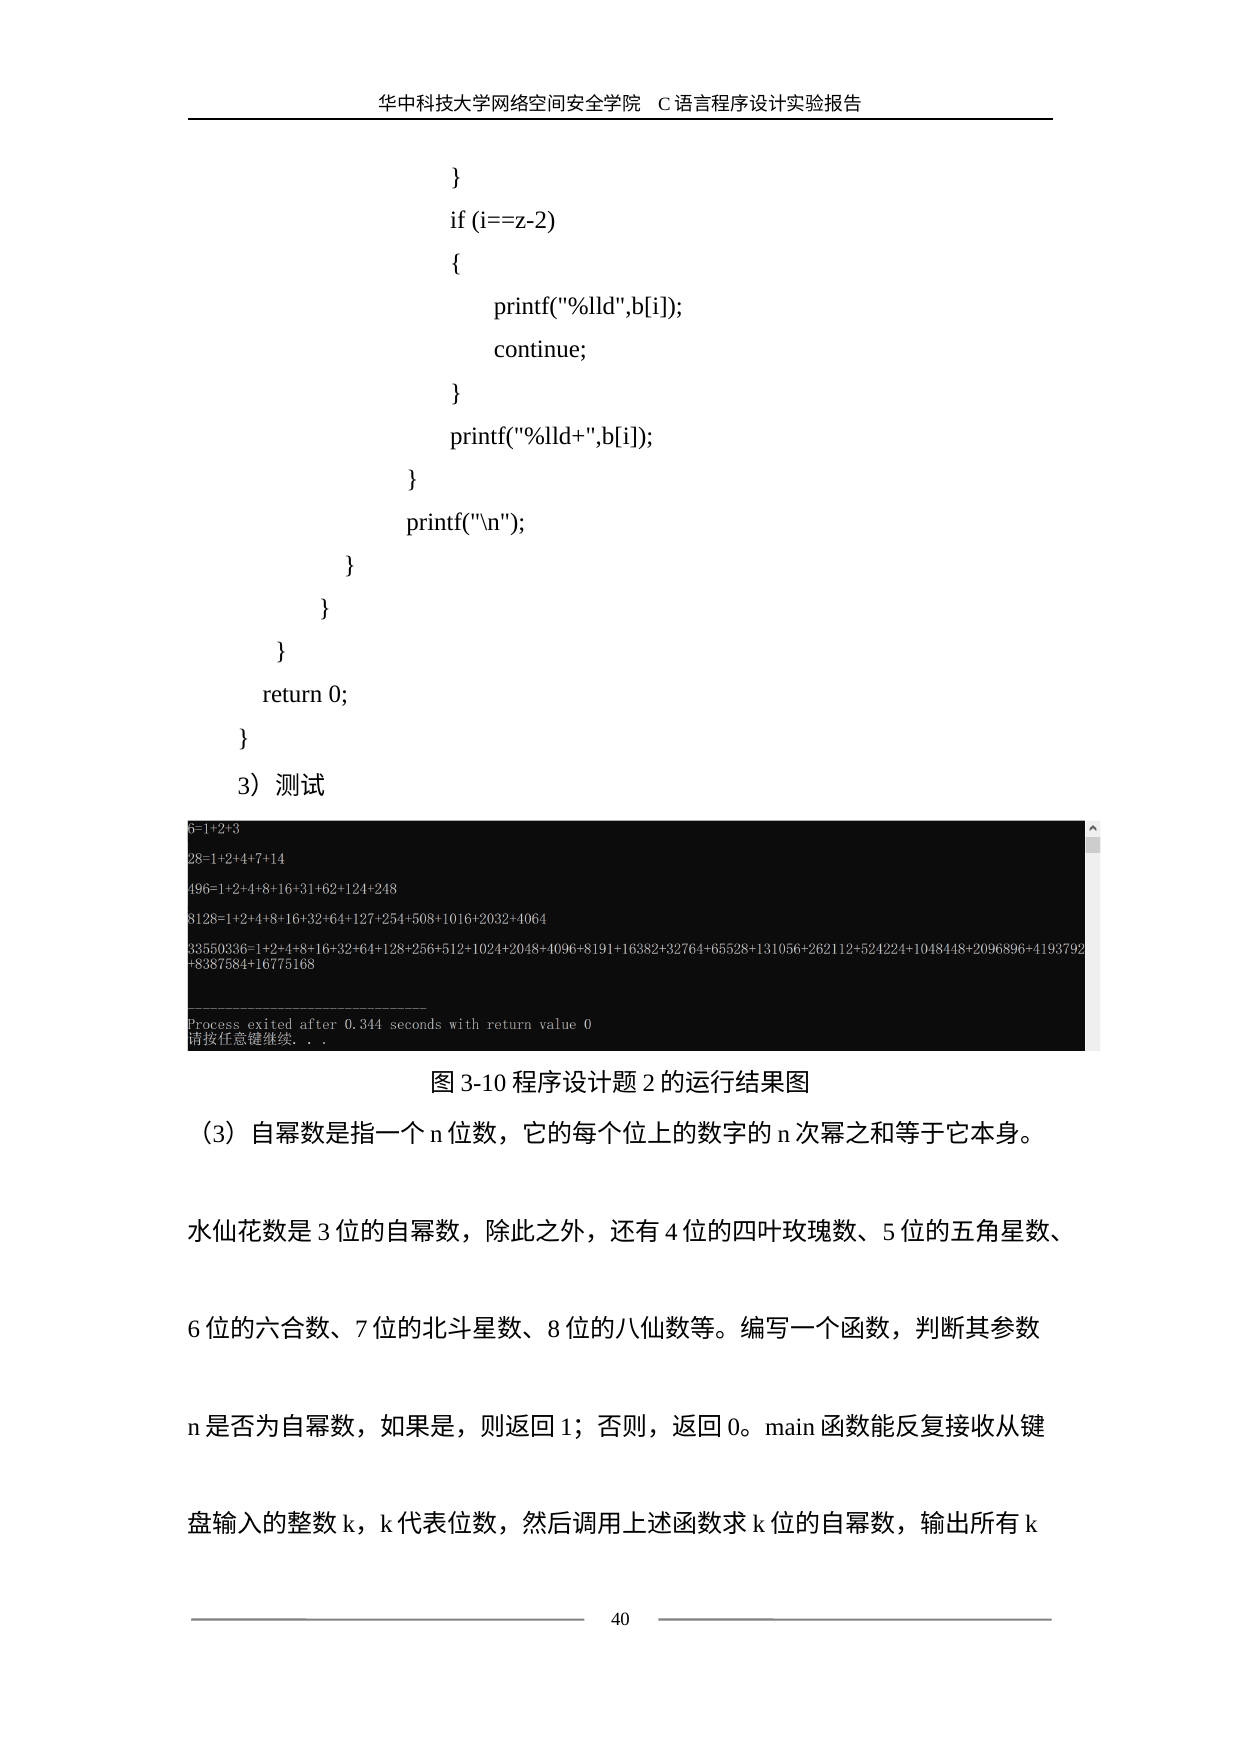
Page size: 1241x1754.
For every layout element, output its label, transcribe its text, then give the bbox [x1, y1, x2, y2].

text } [187, 550, 1053, 579]
text printf("%lld+",b[i]); [187, 421, 1053, 449]
text } [187, 162, 1053, 191]
text } [187, 723, 1053, 751]
text continue; [187, 334, 1053, 363]
text { [187, 248, 1053, 277]
text 图3-10 程序设计题2的运行结果图 [187, 1063, 1053, 1099]
text } [187, 636, 1053, 665]
text } [187, 593, 1053, 622]
text return 0; [187, 679, 1053, 708]
text } [187, 464, 1053, 493]
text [187, 1099, 1053, 1554]
text } [187, 378, 1053, 406]
picture [187, 820, 1101, 1051]
text printf("\n"); [187, 507, 1053, 536]
text if (i==z-2) [187, 205, 1053, 234]
text printf("%lld",b[i]); [187, 291, 1053, 320]
text 3）测试 [187, 766, 1053, 802]
